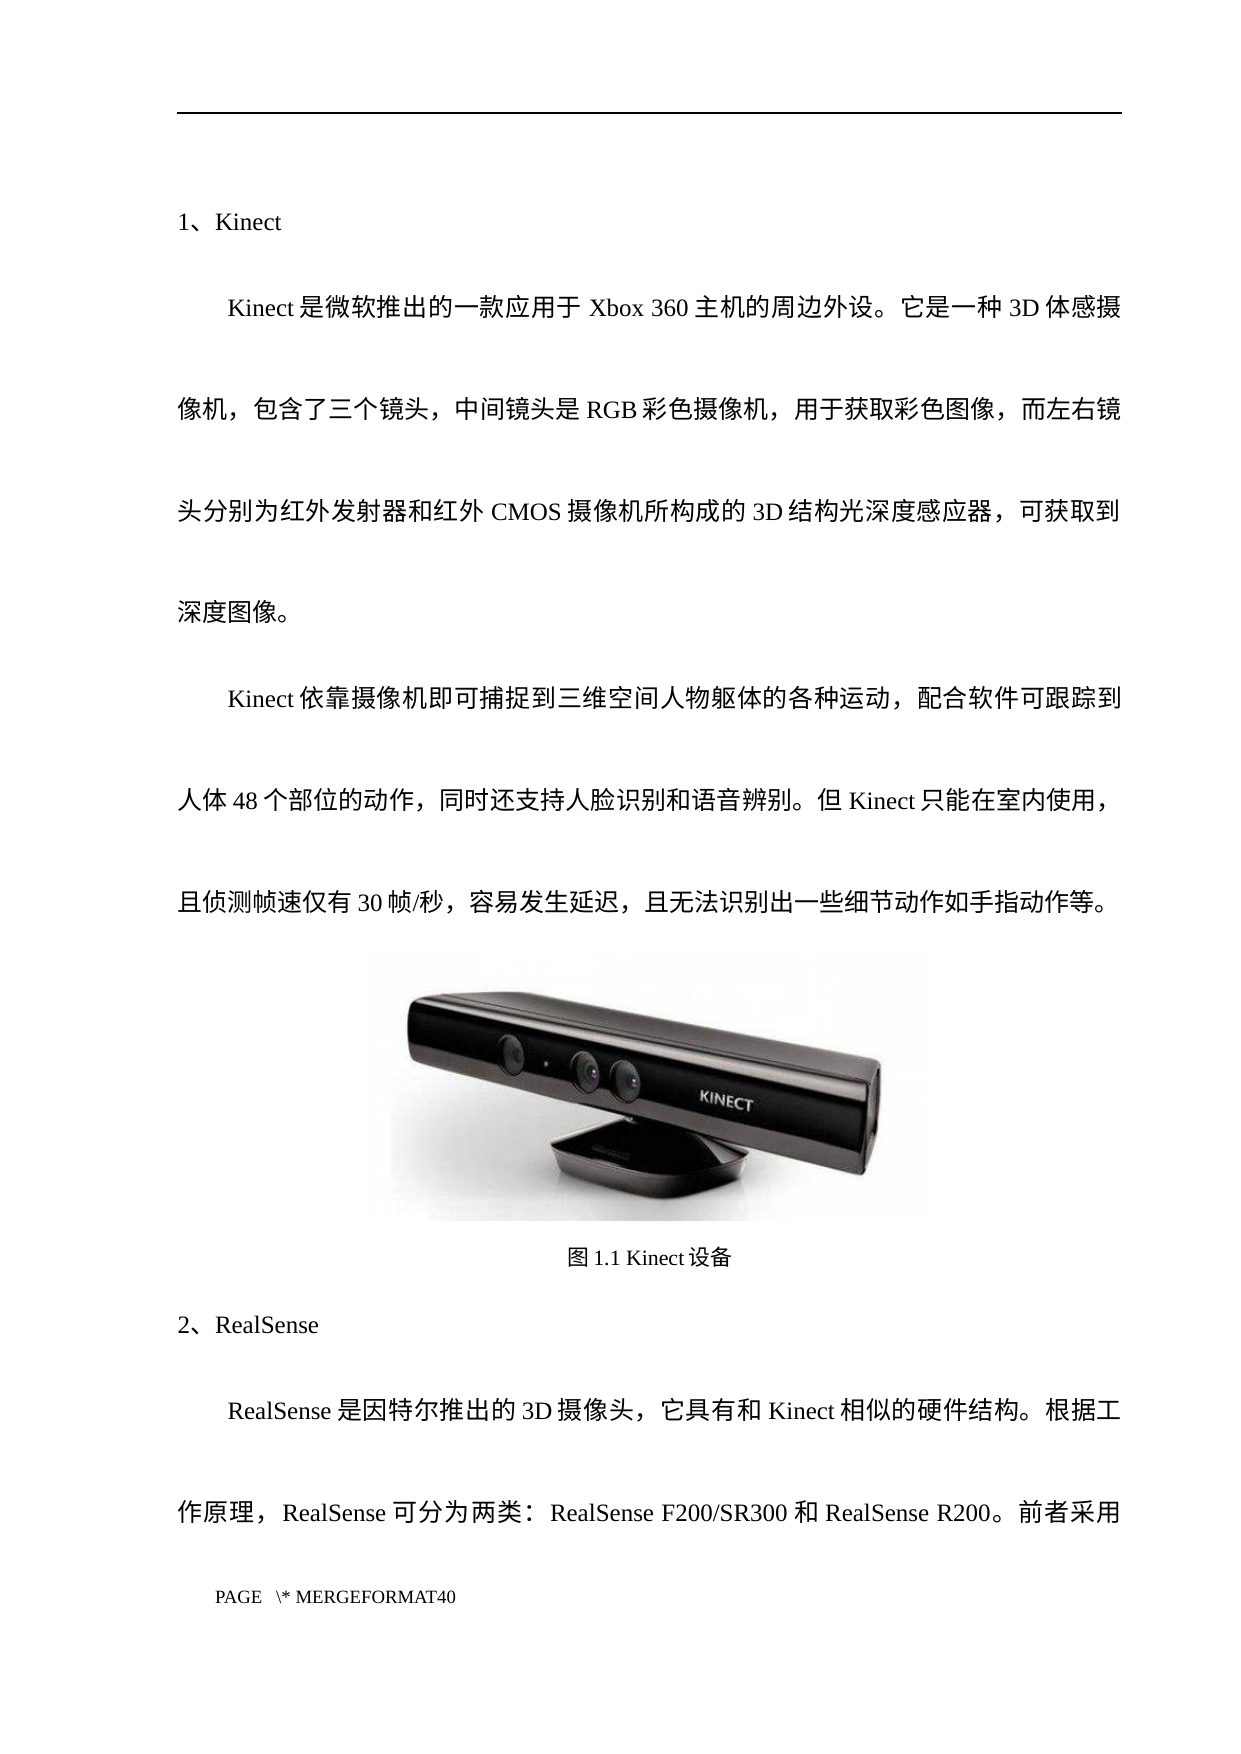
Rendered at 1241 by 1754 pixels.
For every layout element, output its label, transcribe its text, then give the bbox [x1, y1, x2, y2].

list Kinect [177, 185, 1122, 253]
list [177, 1375, 1122, 1544]
list RealSense [177, 1289, 1122, 1357]
picture [368, 952, 932, 1221]
list Kinect是微软推出的一款应用于Xbox 360主机的周边外设。它是一种3D体感摄像机，包含了三个镜头，中间镜头是RGB彩色摄像机，用于获取彩色图像，而左右镜头分别为红外发射器和红外CMOS摄像机所构成的3D结构光深度感应器，可获取到深度图像。 [177, 271, 1122, 645]
list 图1.1 Kinect设备 [177, 1239, 1122, 1273]
list Kinect依靠摄像机即可捕捉到三维空间人物躯体的各种运动，配合软件可跟踪到人体48个部位的动作，同时还支持人脸识别和语音辨别。但Kinect只能在室内使用，且侦测帧速仅有30帧/秒，容易发生延迟，且无法识别出一些细节动作如手指动作等。 [177, 663, 1122, 935]
